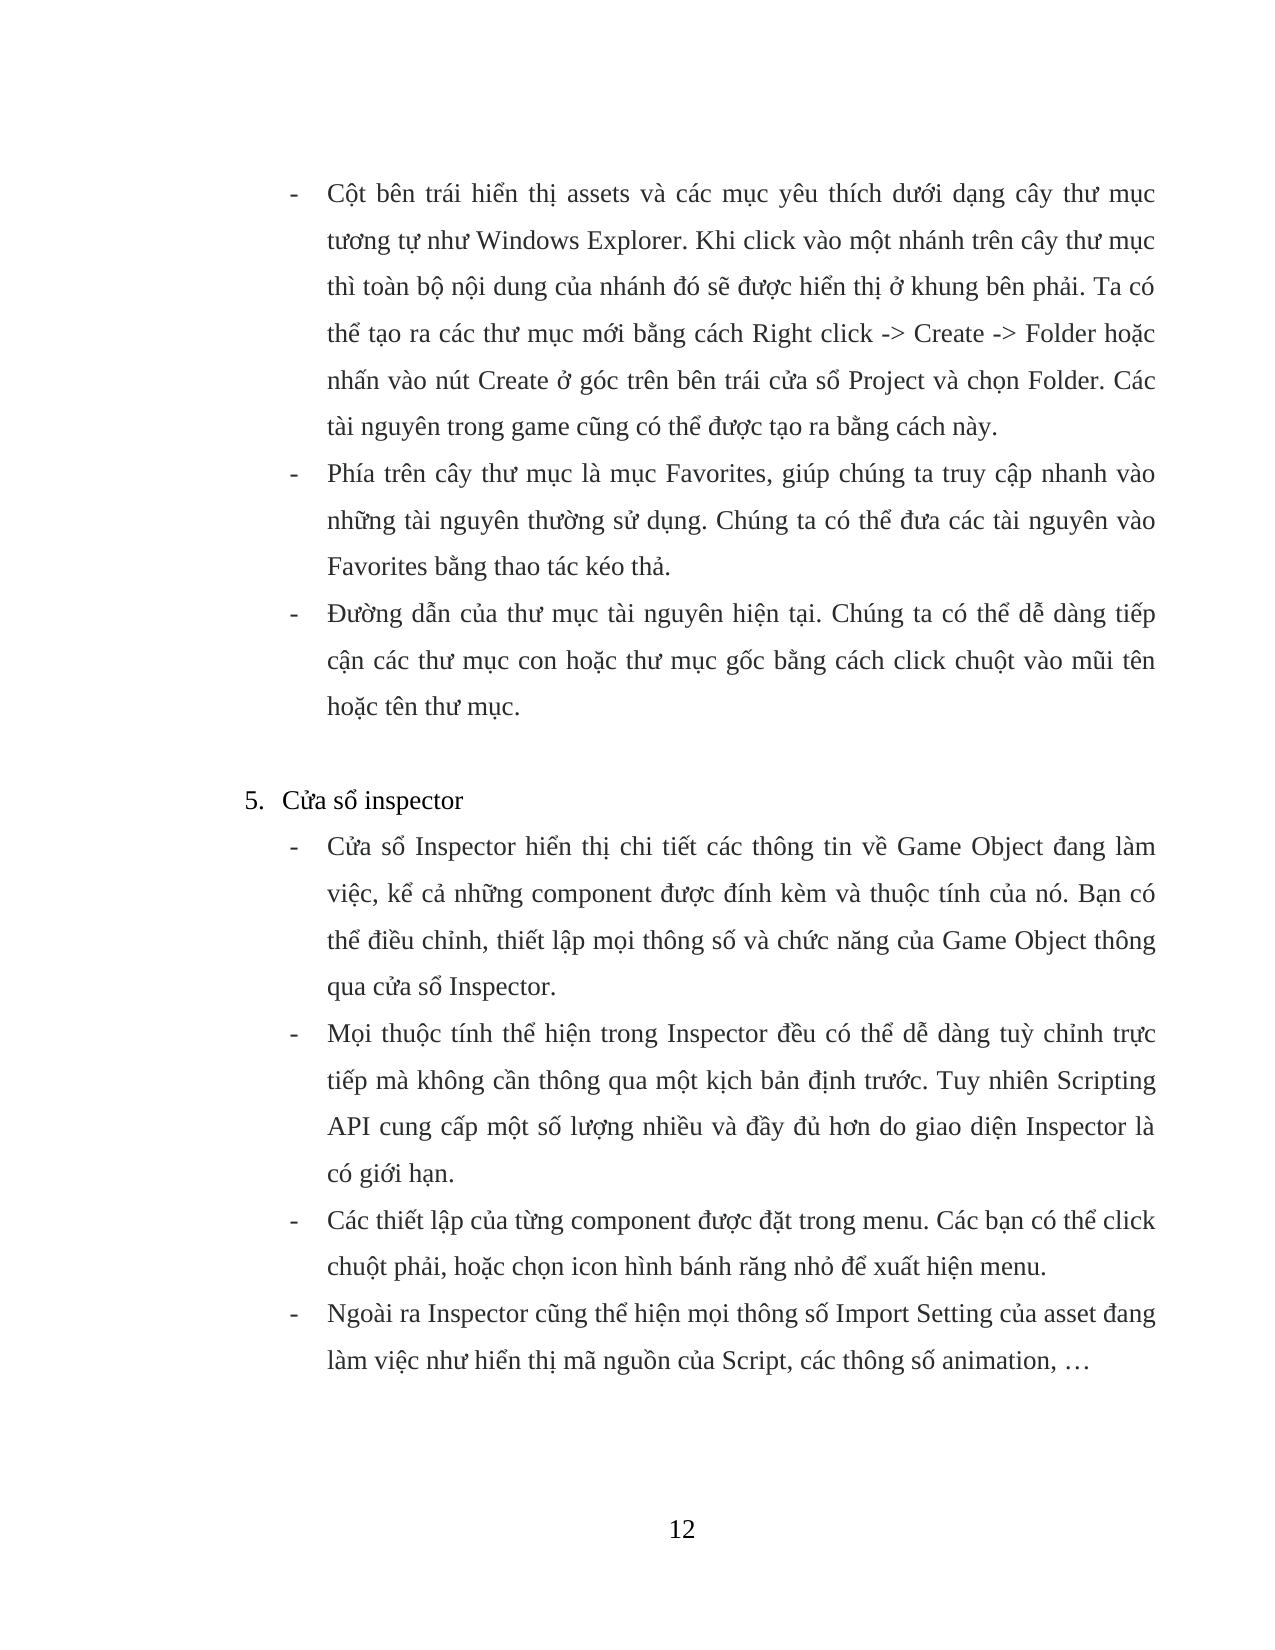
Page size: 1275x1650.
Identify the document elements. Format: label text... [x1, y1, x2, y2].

list Cửa sổ inspector [244, 784, 1157, 815]
list Các thiết lập của từng component được đặt trong menu. Các bạn có thể click chuột phải, hoặc chọn icon hình bánh răng nhỏ để xuất hiện menu. [289, 1204, 1157, 1282]
list Cửa sổ Inspector hiển thị chi tiết các thông tin về Game Object đang làm việc, kể cả những component được đính kèm và thuộc tính của nó. Bạn có thể điều chỉnh, thiết lập mọi thông số và chức năng của Game Object thông qua cửa sổ Inspector. [289, 831, 1157, 1002]
list Cột bên trái hiển thị assets và các mục yêu thích dưới dạng cây thư mục tương tự như Windows Explorer. Khi click vào một nhánh trên cây thư mục thì toàn bộ nội dung của nhánh đó sẽ được hiển thị ở khung bên phải. Ta có thể tạo ra các thư mục mới bằng cách Right click -> Create -> Folder hoặc nhấn vào nút Create ở góc trên bên trái cửa sổ Project và chọn Folder. Các tài nguyên trong game cũng có thể được tạo ra bằng cách này. [289, 177, 1157, 442]
list Mọi thuộc tính thể hiện trong Inspector đều có thể dễ dàng tuỳ chỉnh trực tiếp mà không cần thông qua một kịch bản định trước. Tuy nhiên Scripting API cung cấp một số lượng nhiều và đầy đủ hơn do giao diện Inspector là có giới hạn. [289, 1017, 1157, 1188]
list Ngoài ra Inspector cũng thể hiện mọi thông số Import Setting của asset đang làm việc như hiển thị mã nguồn của Script, các thông số animation, … [289, 1297, 1157, 1375]
list Đường dẫn của thư mục tài nguyên hiện tại. Chúng ta có thể dễ dàng tiếp cận các thư mục con hoặc thư mục gốc bằng cách click chuột vào mũi tên hoặc tên thư mục. [289, 597, 1157, 722]
list Phía trên cây thư mục là mục Favorites, giúp chúng ta truy cập nhanh vào những tài nguyên thường sử dụng. Chúng ta có thể đưa các tài nguyên vào Favorites bằng thao tác kéo thả. [289, 457, 1157, 582]
